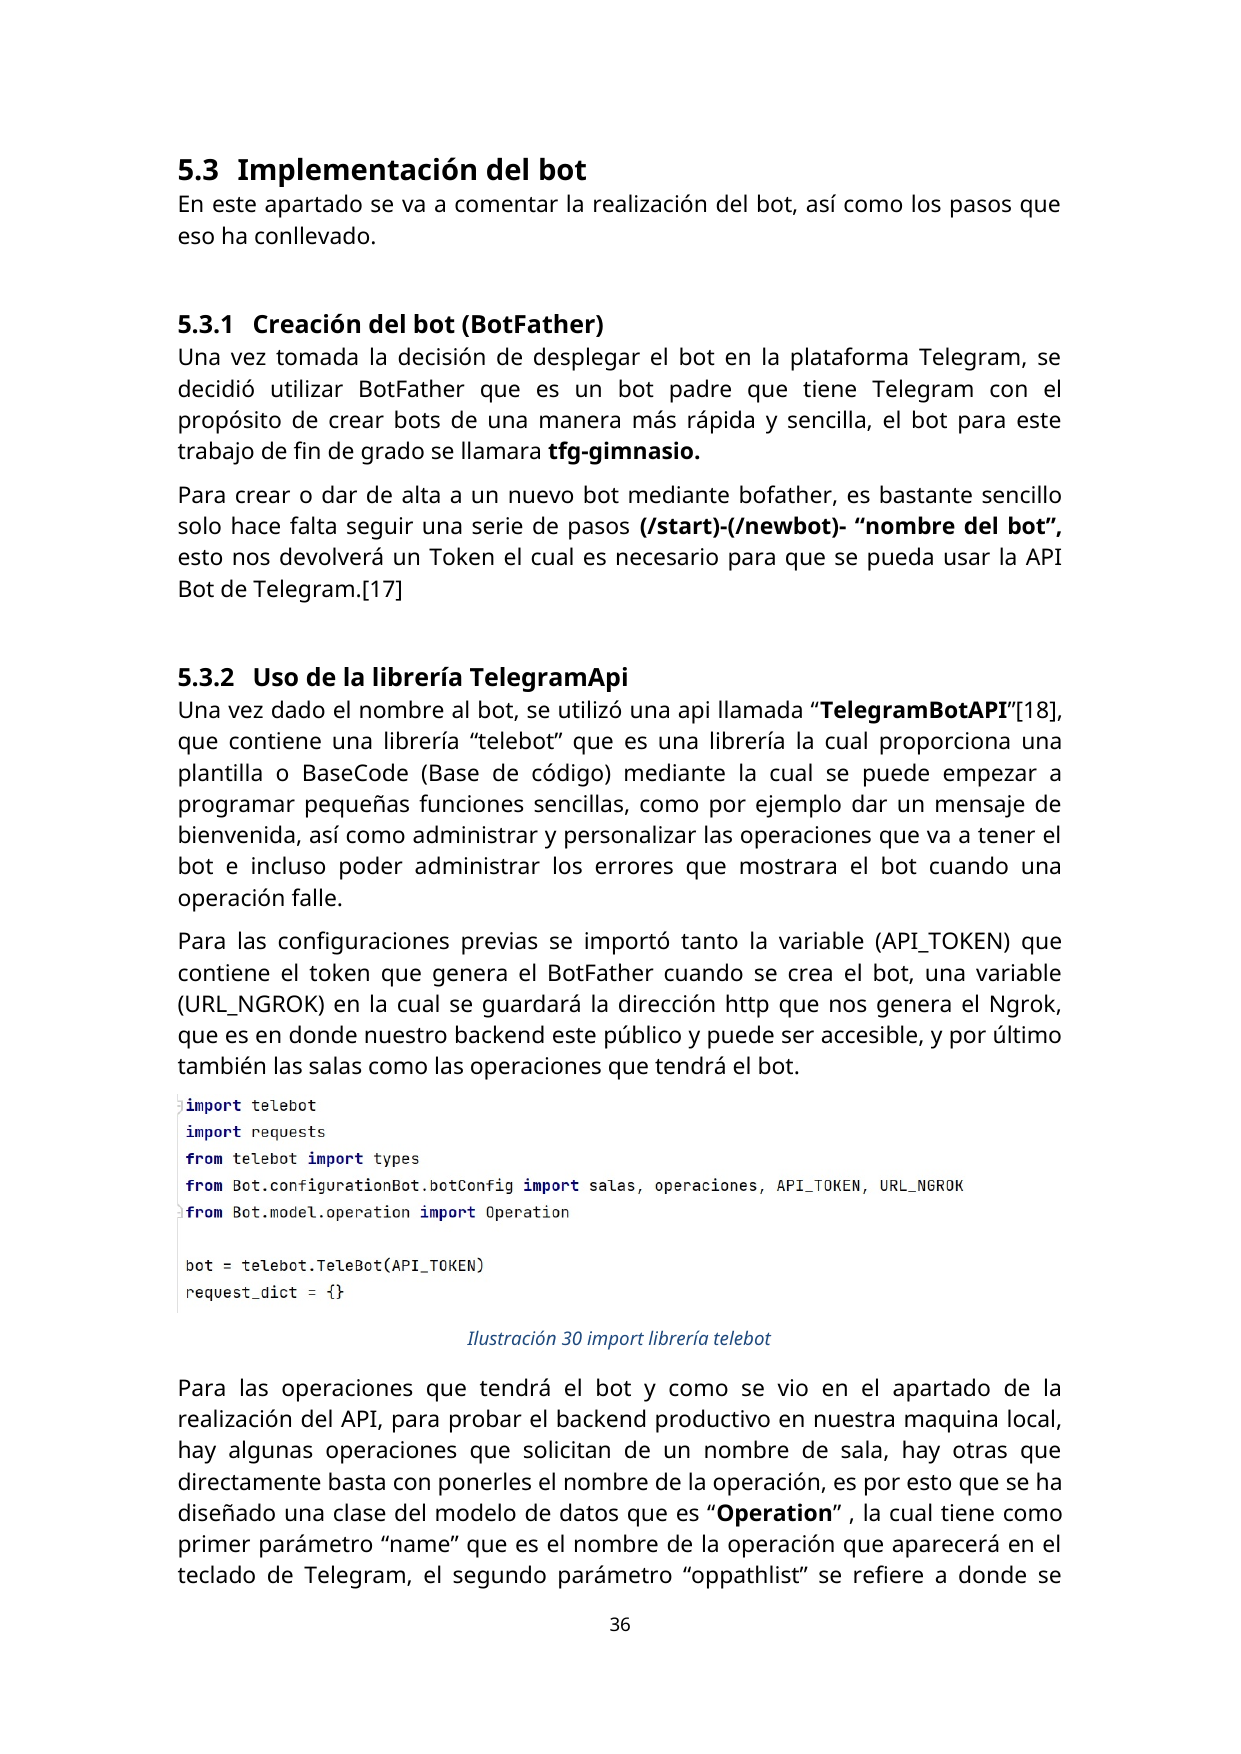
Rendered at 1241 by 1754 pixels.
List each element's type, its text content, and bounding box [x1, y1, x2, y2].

subtitle Implementación del bot [177, 149, 1063, 188]
text Para las configuraciones previas se importó tanto la variable (API_TOKEN) que contiene el token que genera el BotFather cuando se crea el bot, una variable (URL_NGROK) en la cual se guardará la dirección http que nos genera el Ngrok, que es en donde nuestro backend este público y puede ser accesible, y por último también las salas como las operaciones que tendrá el bot. [177, 925, 1063, 1082]
picture [177, 1094, 976, 1313]
text Ilustración 30 import librería telebot [177, 1325, 1063, 1351]
text En este apartado se va a comentar la realización del bot, así como los pasos que eso ha conllevado. [177, 188, 1063, 251]
text Una vez dado el nombre al bot, se utilizó una api llamada “TelegramBotAPI”[18], que contiene una librería “telebot” que es una librería la cual proporciona una plantilla o BaseCode (Base de código) mediante la cual se puede empezar a programar pequeñas funciones sencillas, como por ejemplo dar un mensaje de bienvenida, así como administrar y personalizar las operaciones que va a tener el bot e incluso poder administrar los errores que mostrara el bot cuando una operación falle. [177, 694, 1063, 913]
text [177, 1372, 1063, 1590]
subtitle Uso de la librería TelegramApi [177, 660, 1063, 694]
text Una vez tomada la decisión de desplegar el bot en la plataforma Telegram, se decidió utilizar BotFather que es un bot padre que tiene Telegram con el propósito de crear bots de una manera más rápida y sencilla, el bot para este trabajo de fin de grado se llamara tfg-gimnasio. [177, 341, 1063, 466]
subtitle Creación del bot (BotFather) [177, 307, 1063, 341]
text Para crear o dar de alta a un nuevo bot mediante bofather, es bastante sencillo solo hace falta seguir una serie de pasos (/start)-(/newbot)- “nombre del bot”, esto nos devolverá un Token el cual es necesario para que se pueda usar la API Bot de Telegram.[17] [177, 479, 1063, 604]
